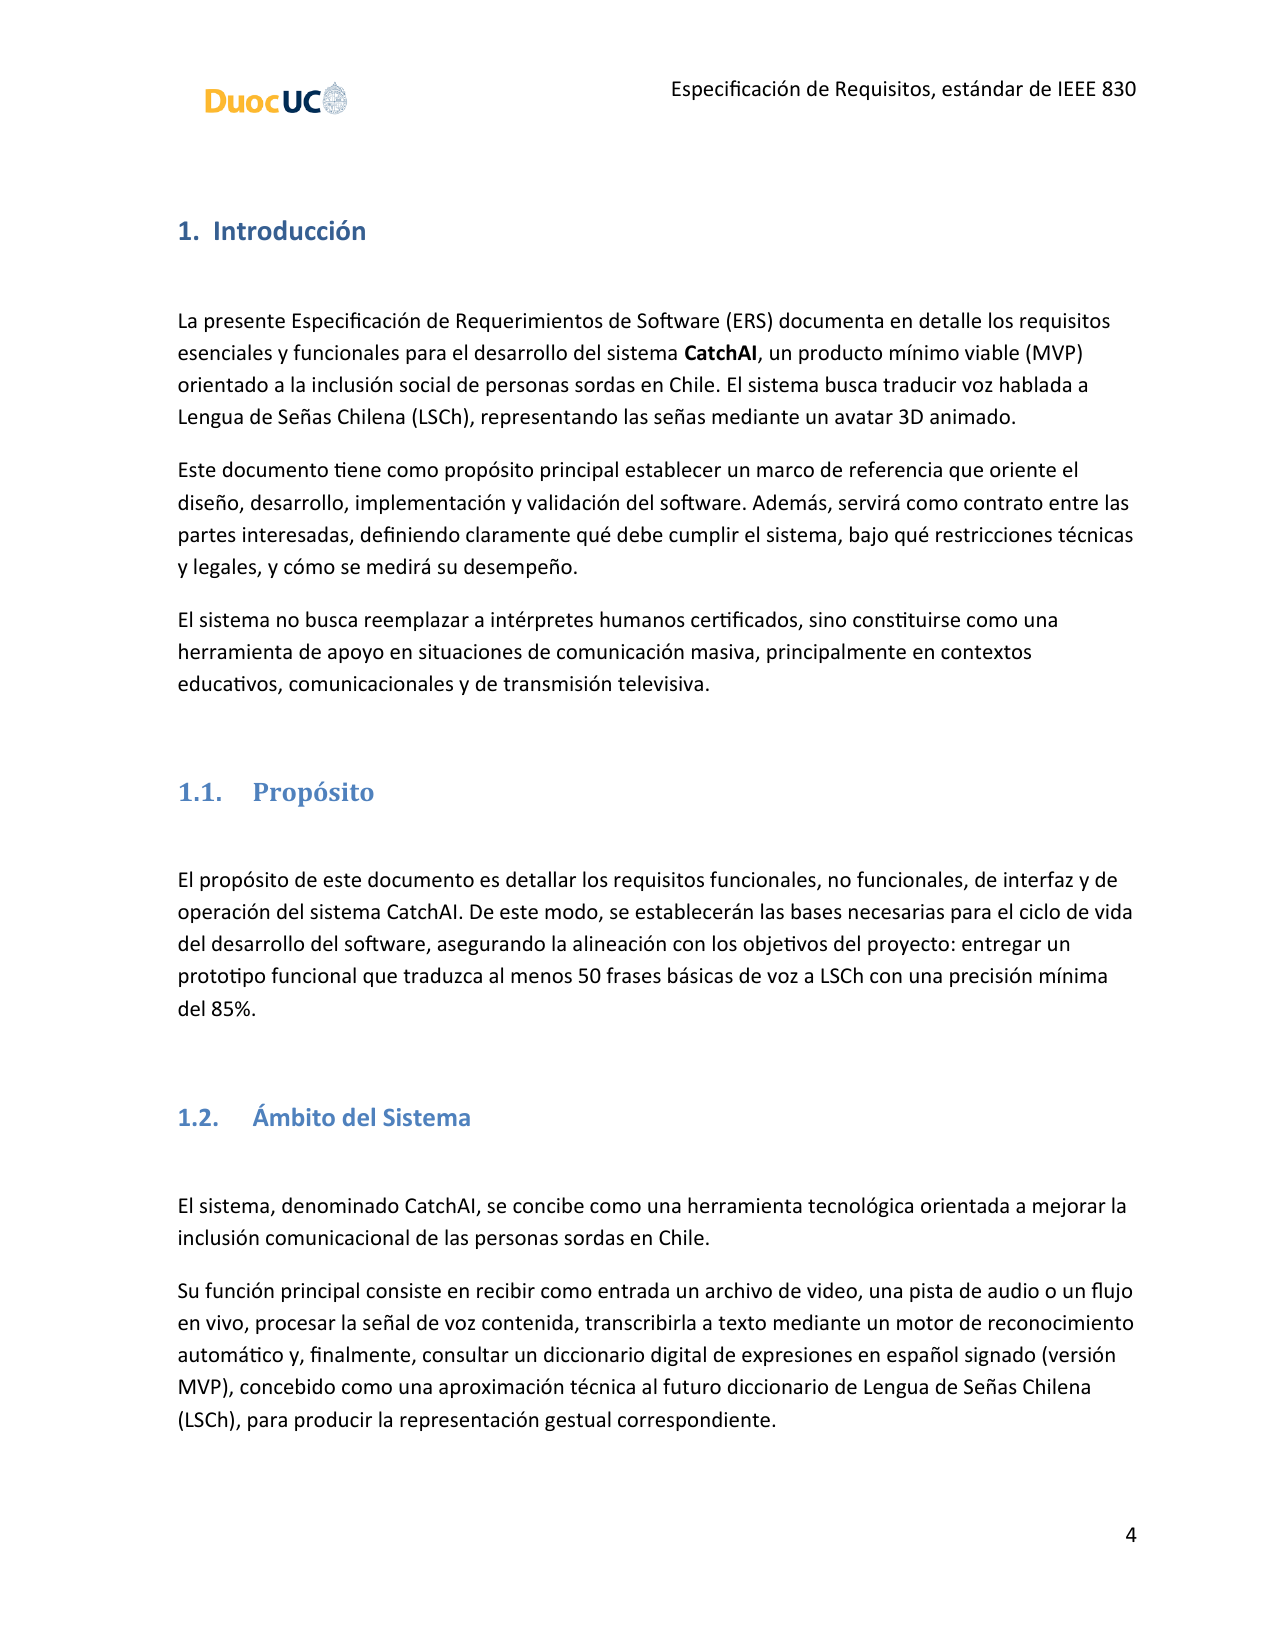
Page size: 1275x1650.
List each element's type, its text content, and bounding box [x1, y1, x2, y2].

subtitle 1. Introducción [177, 212, 1137, 248]
text Este documento tiene como propósito principal establecer un marco de referencia que oriente el diseño, desarrollo, implementación y validación del software. Además, servirá como contrato entre las partes interesadas, definiendo claramente qué debe cumplir el sistema, bajo qué restricciones técnicas y legales, y cómo se medirá su desempeño. [177, 456, 1137, 580]
text El sistema, denominado CatchAI, se concibe como una herramienta tecnológica orientada a mejorar la inclusión comunicacional de las personas sordas en Chile. [177, 1191, 1137, 1251]
text El propósito de este documento es detallar los requisitos funcionales, no funcionales, de interfaz y de operación del sistema CatchAI. De este modo, se establecerán las bases necesarias para el ciclo de vida del desarrollo del software, asegurando la alineación con los objetivos del proyecto: entregar un prototipo funcional que traduzca al menos 50 frases básicas de voz a LSCh con una precisión mínima del 85%. [177, 865, 1137, 1022]
text El sistema no busca reemplazar a intérpretes humanos certificados, sino constituirse como una herramienta de apoyo en situaciones de comunicación masiva, principalmente en contextos educativos, comunicacionales y de transmisión televisiva. [177, 605, 1137, 697]
subtitle 1.2. Ámbito del Sistema [177, 1100, 1137, 1133]
picture [198, 78, 352, 117]
text Su función principal consiste en recibir como entrada un archivo de video, una pista de audio o un flujo en vivo, procesar la señal de voz contenida, transcribirla a texto mediante un motor de reconocimiento automático y, finalmente, consultar un diccionario digital de expresiones en español signado (versión MVP), concebido como una aproximación técnica al futuro diccionario de Lengua de Señas Chilena (LSCh), para producir la representación gestual correspondiente. [177, 1276, 1137, 1433]
text La presente Especificación de Requerimientos de Software (ERS) documenta en detalle los requisitos esenciales y funcionales para el desarrollo del sistema CatchAI, un producto mínimo viable (MVP) orientado a la inclusión social de personas sordas en Chile. El sistema busca traducir voz hablada a Lengua de Señas Chilena (LSCh), representando las señas mediante un avatar 3D animado. [177, 306, 1137, 431]
subtitle 1.1. Propósito [177, 776, 1137, 807]
